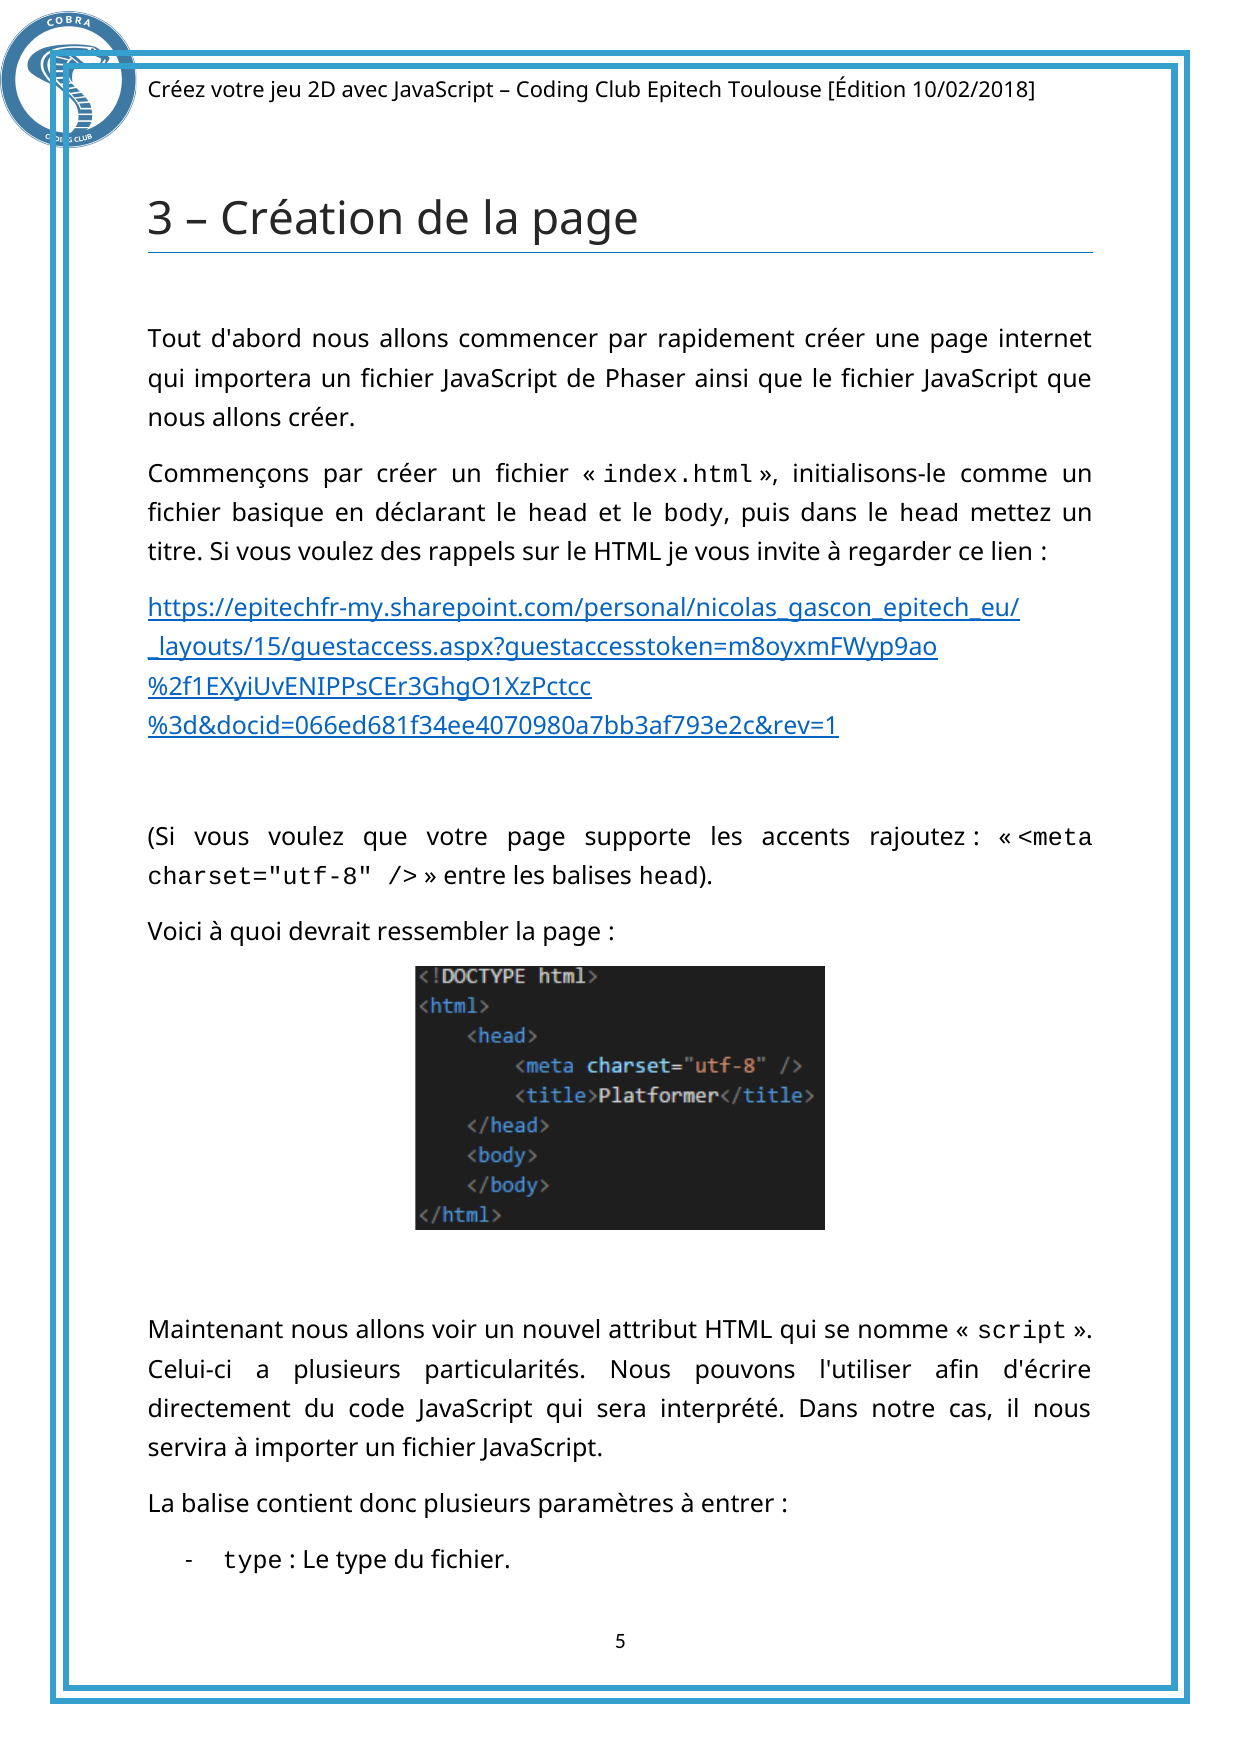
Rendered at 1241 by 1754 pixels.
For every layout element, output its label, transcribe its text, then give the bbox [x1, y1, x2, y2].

picture [415, 966, 825, 1230]
text Maintenant nous allons voir un nouvel attribut HTML qui se nomme « script ». Celui-ci a plusieurs particularités. Nous pouvons l'utiliser afin d'écrire directement du code JavaScript qui sera interprété. Dans notre cas, il nous servira à importer un fichier JavaScript. [147, 1312, 1093, 1464]
text (Si vous voulez que votre page supporte les accents rajoutez : « <meta charset="utf-8" /> » entre les balises head). [147, 819, 1093, 892]
text Commençons par créer un fichier « index.html », initialisons-le comme un fichier basique en déclarant le head et le body, puis dans le head mettez un titre. Si vous voulez des rappels sur le HTML je vous invite à regarder ce lien : [147, 455, 1093, 568]
text https://epitechfr-my.sharepoint.com/personal/nicolas_gascon_epitech_eu/_layouts/15/guestaccess.aspx?guestaccesstoken=m8oyxmFWyp9ao%2f1EXyiUvENIPPsCEr3GhgO1XzPctcc%3d&docid=066ed681f34ee4070980a7bb3af793e2c&rev=1 [147, 590, 1093, 741]
text La balise contient donc plusieurs paramètres à entrer : [147, 1485, 1093, 1519]
subtitle 3 – Création de la page [147, 185, 1093, 253]
list type : Le type du fichier. [185, 1541, 1093, 1576]
text Voici à quoi devrait ressembler la page : [147, 913, 1093, 947]
text Tout d'abord nous allons commencer par rapidement créer une page internet qui importera un fichier JavaScript de Phaser ainsi que le fichier JavaScript que nous allons créer. [147, 321, 1093, 433]
